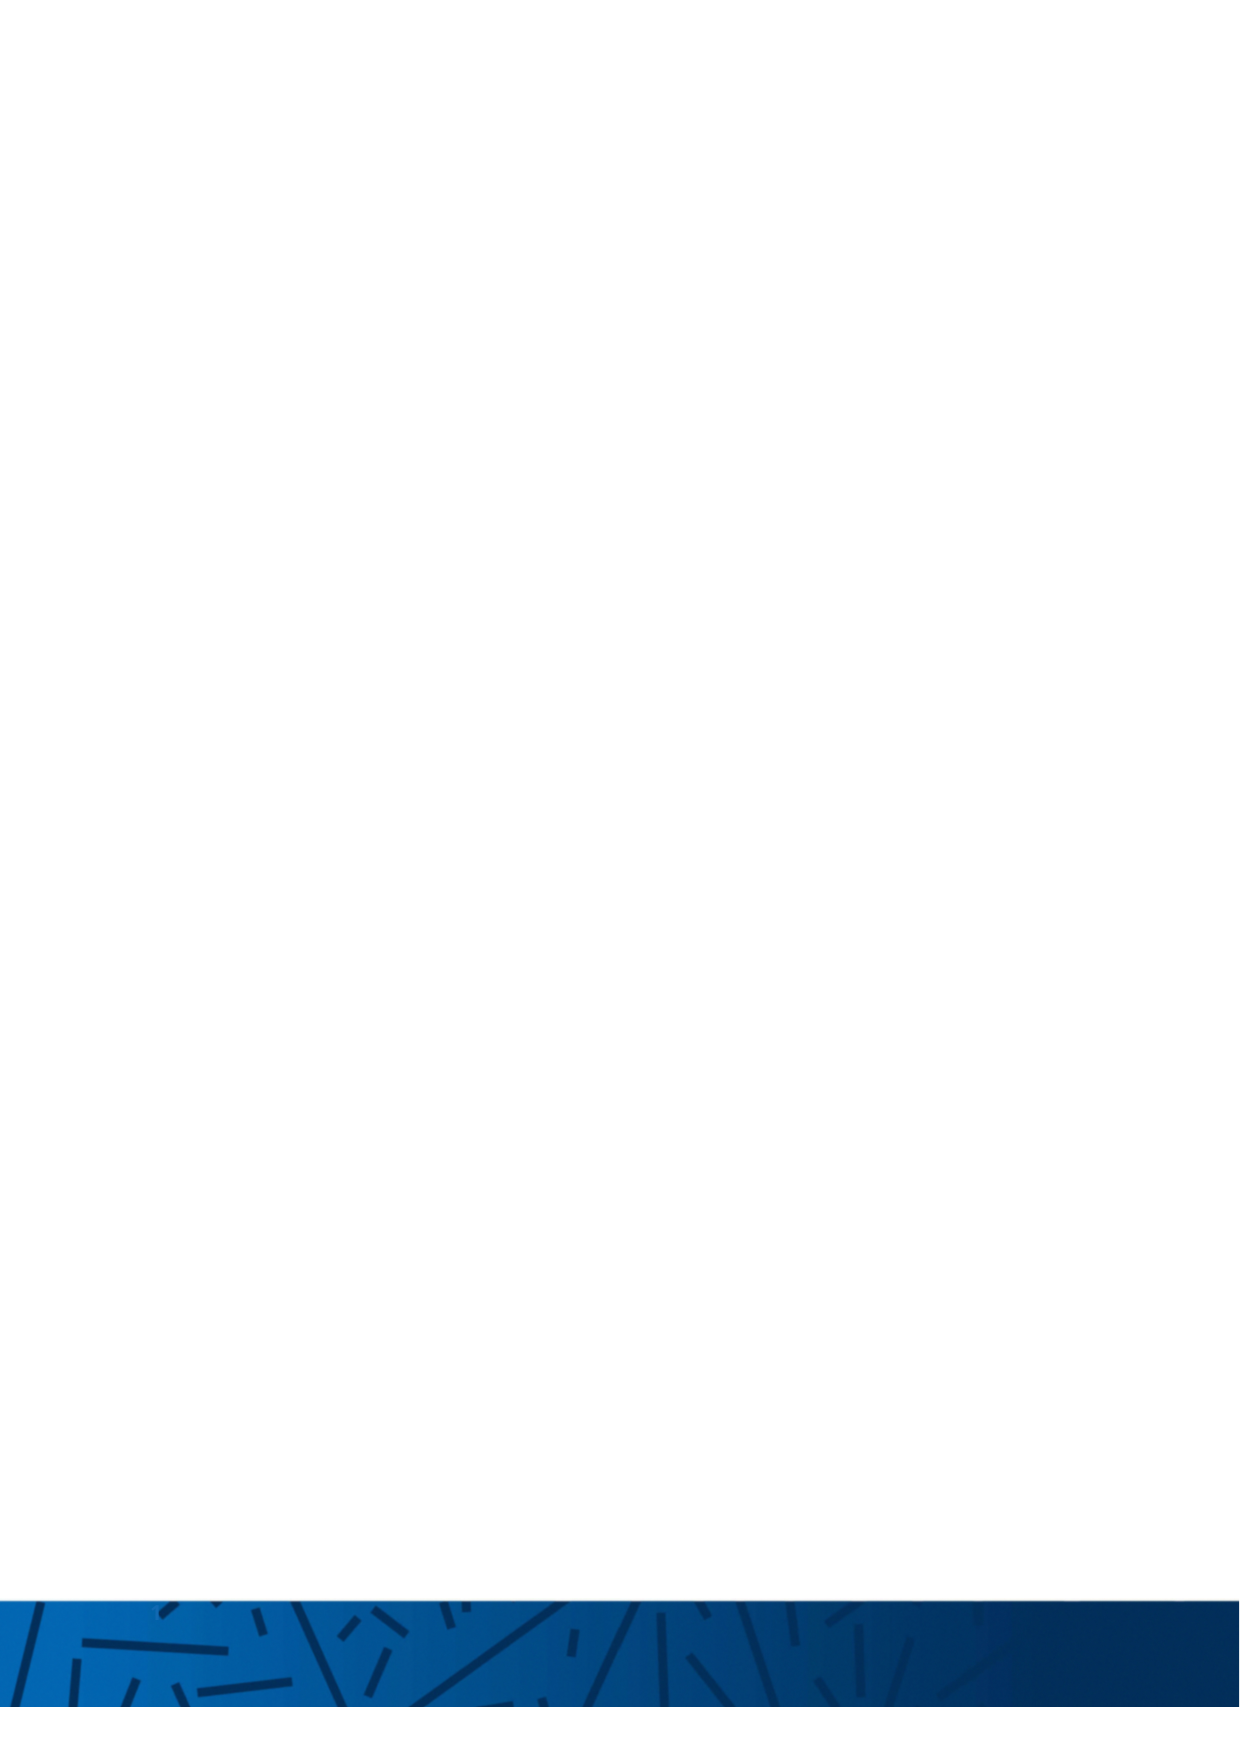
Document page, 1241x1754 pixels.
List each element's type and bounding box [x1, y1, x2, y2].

picture [0, 1598, 1240, 1707]
